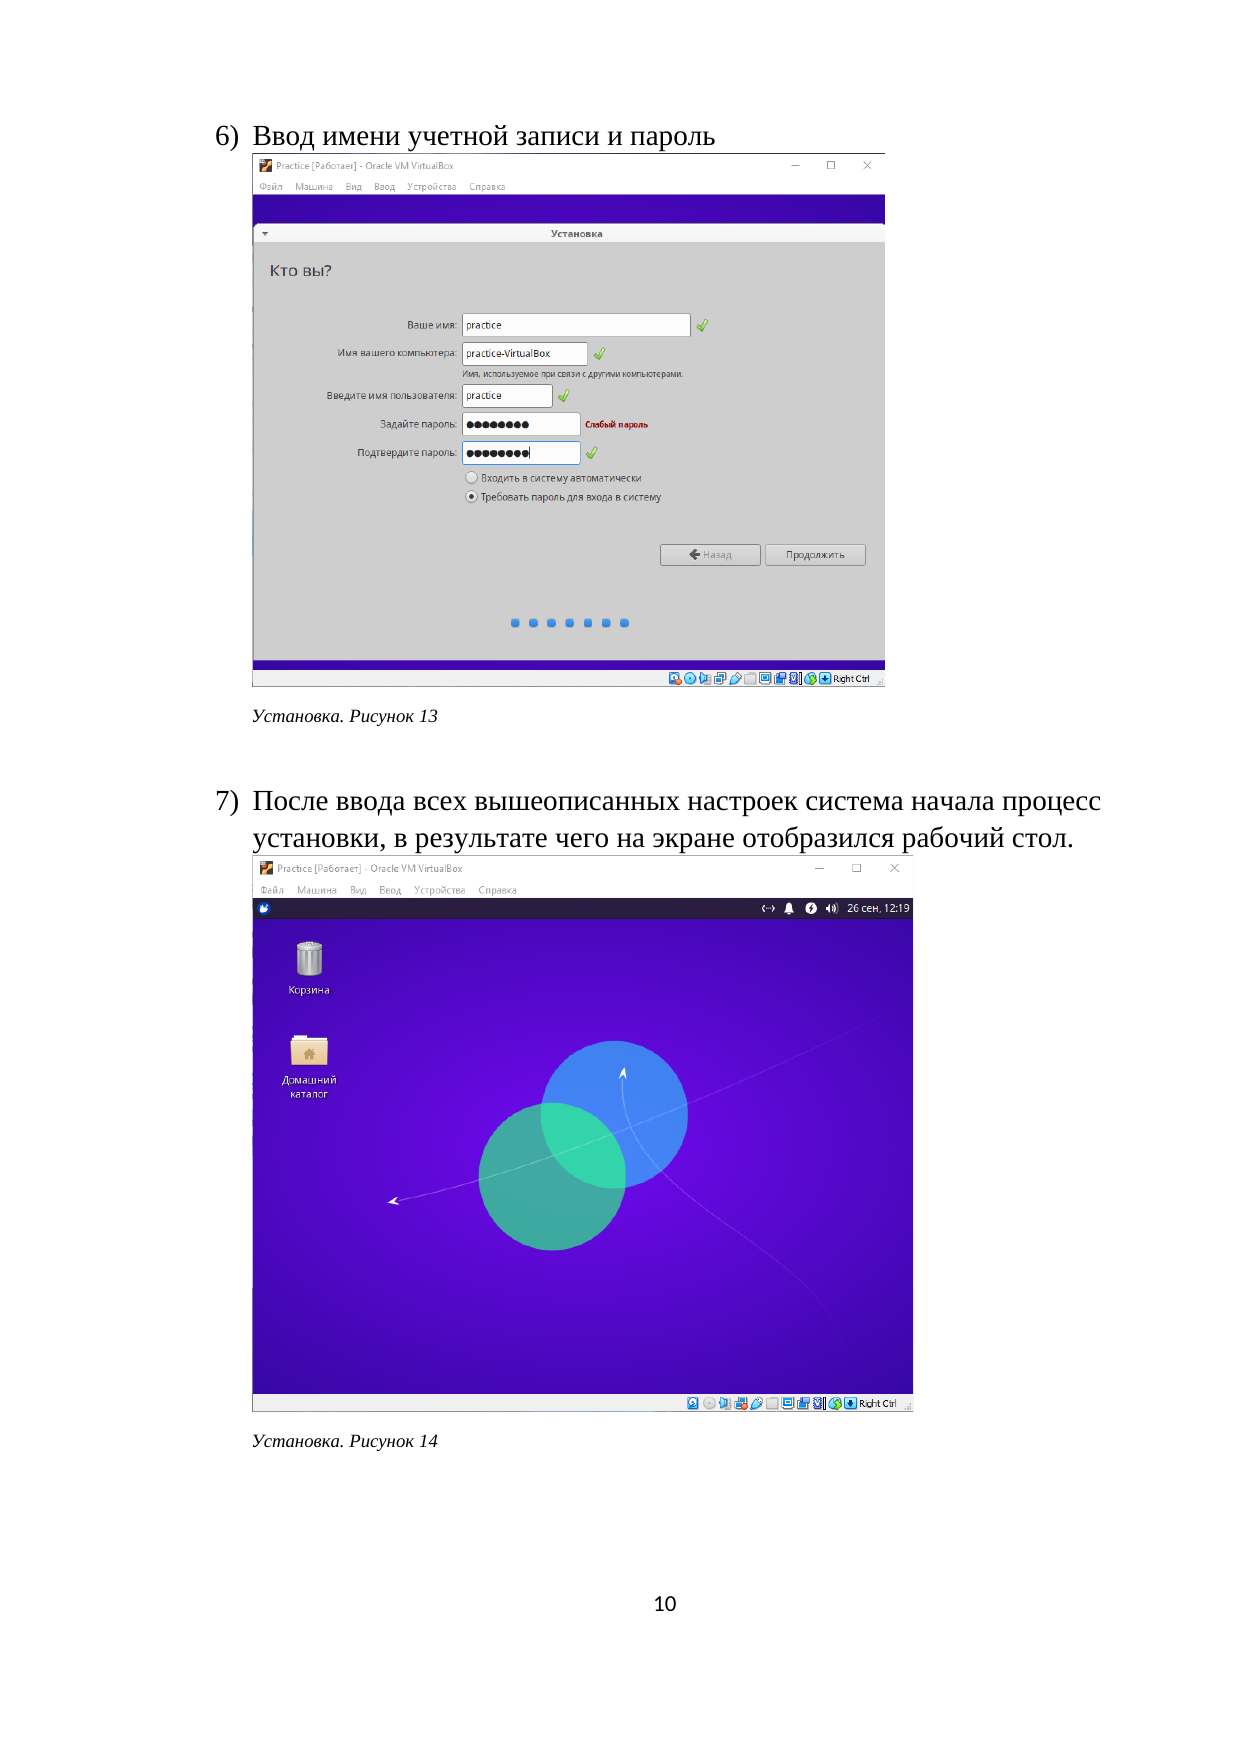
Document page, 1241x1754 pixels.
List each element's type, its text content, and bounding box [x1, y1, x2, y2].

text Установка. Рисунок 13 [251, 705, 1152, 727]
picture [252, 855, 914, 1412]
text Установка. Рисунок 14 [251, 1430, 1152, 1452]
picture [252, 153, 885, 687]
